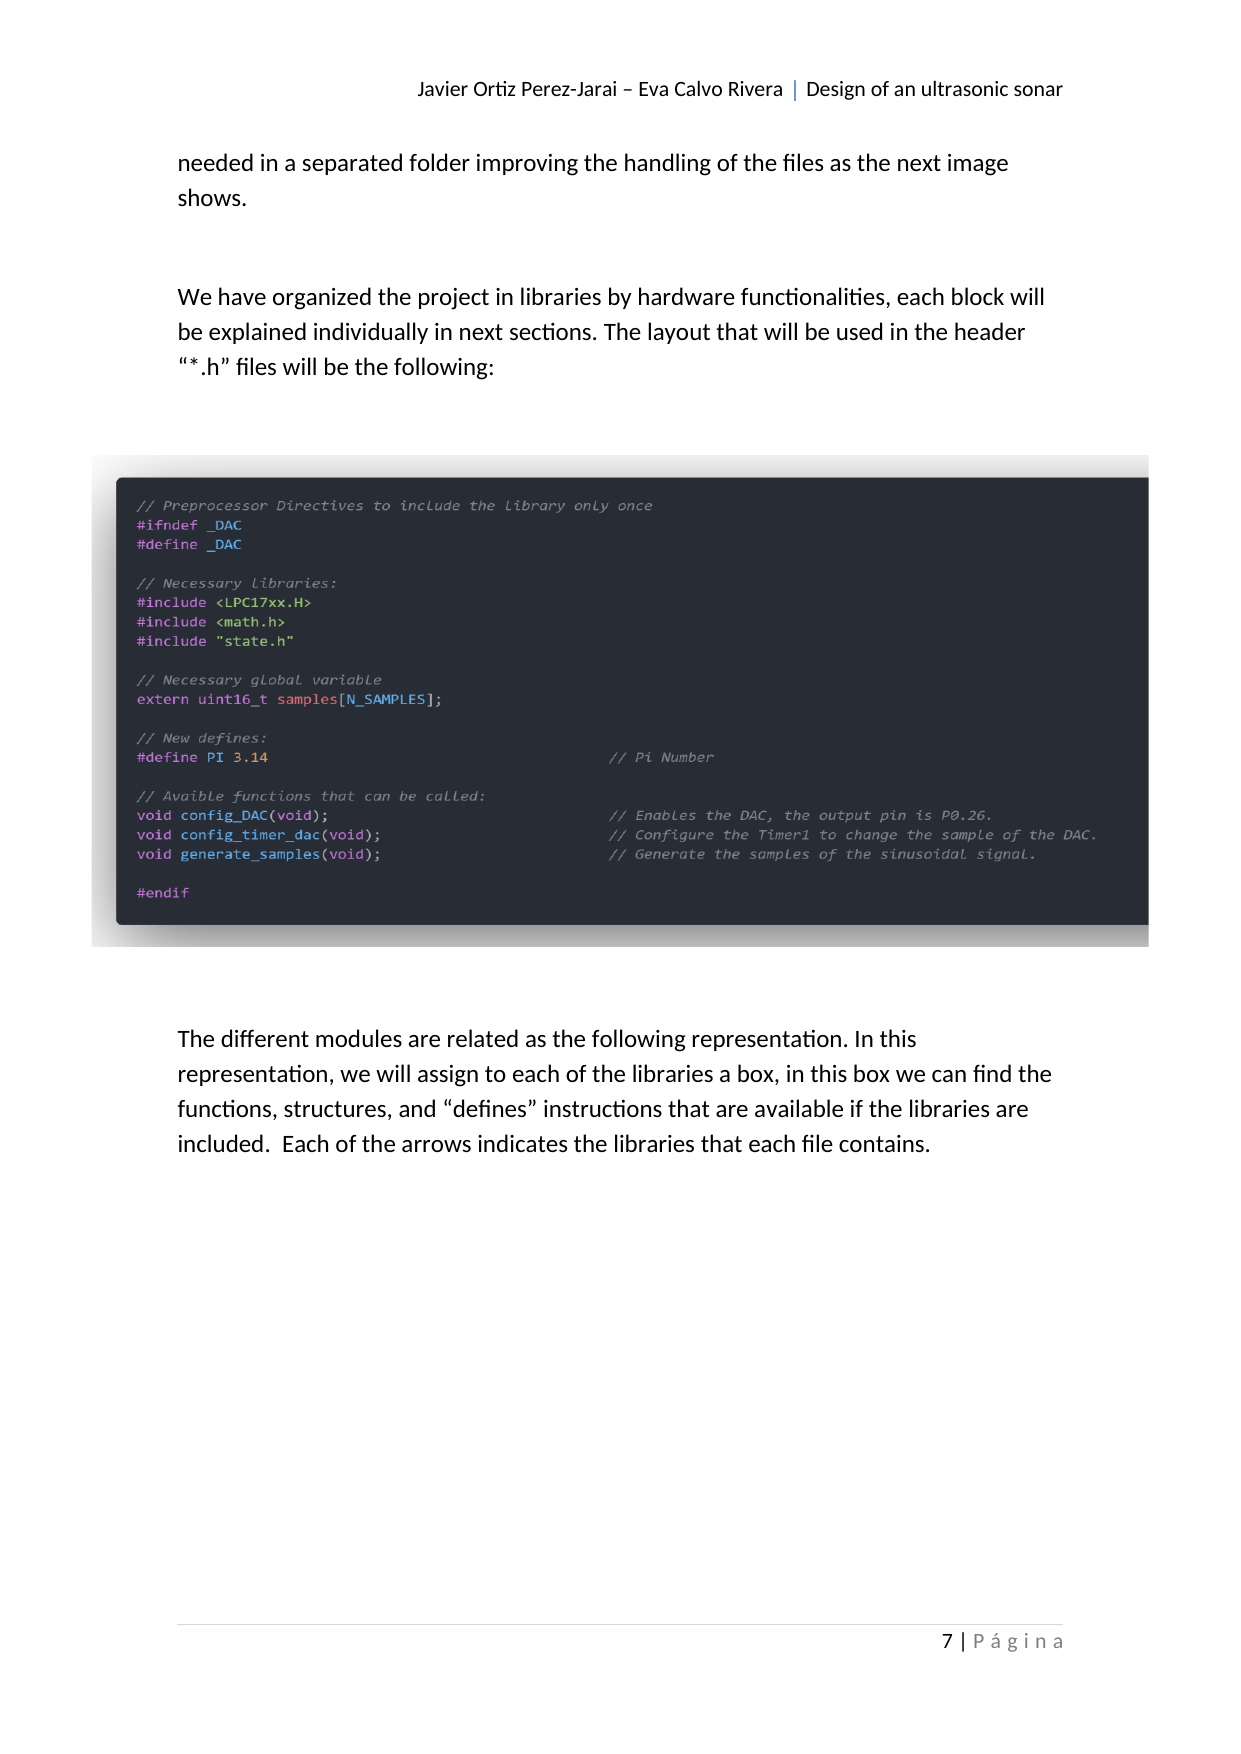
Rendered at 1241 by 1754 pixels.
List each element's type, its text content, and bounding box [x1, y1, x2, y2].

text The different modules are related as the following representation. In this representation, we will assign to each of the libraries a box, in this box we can find the functions, structures, and “defines” instructions that are available if the libraries are included. Each of the arrows indicates the libraries that each file contains. [177, 1023, 1063, 1159]
picture [91, 455, 1149, 947]
text We have organized the project in libraries by hardware functionalities, each block will be explained individually in next sections. The layout that will be used in the header “*.h” files will be the following: [177, 282, 1063, 382]
